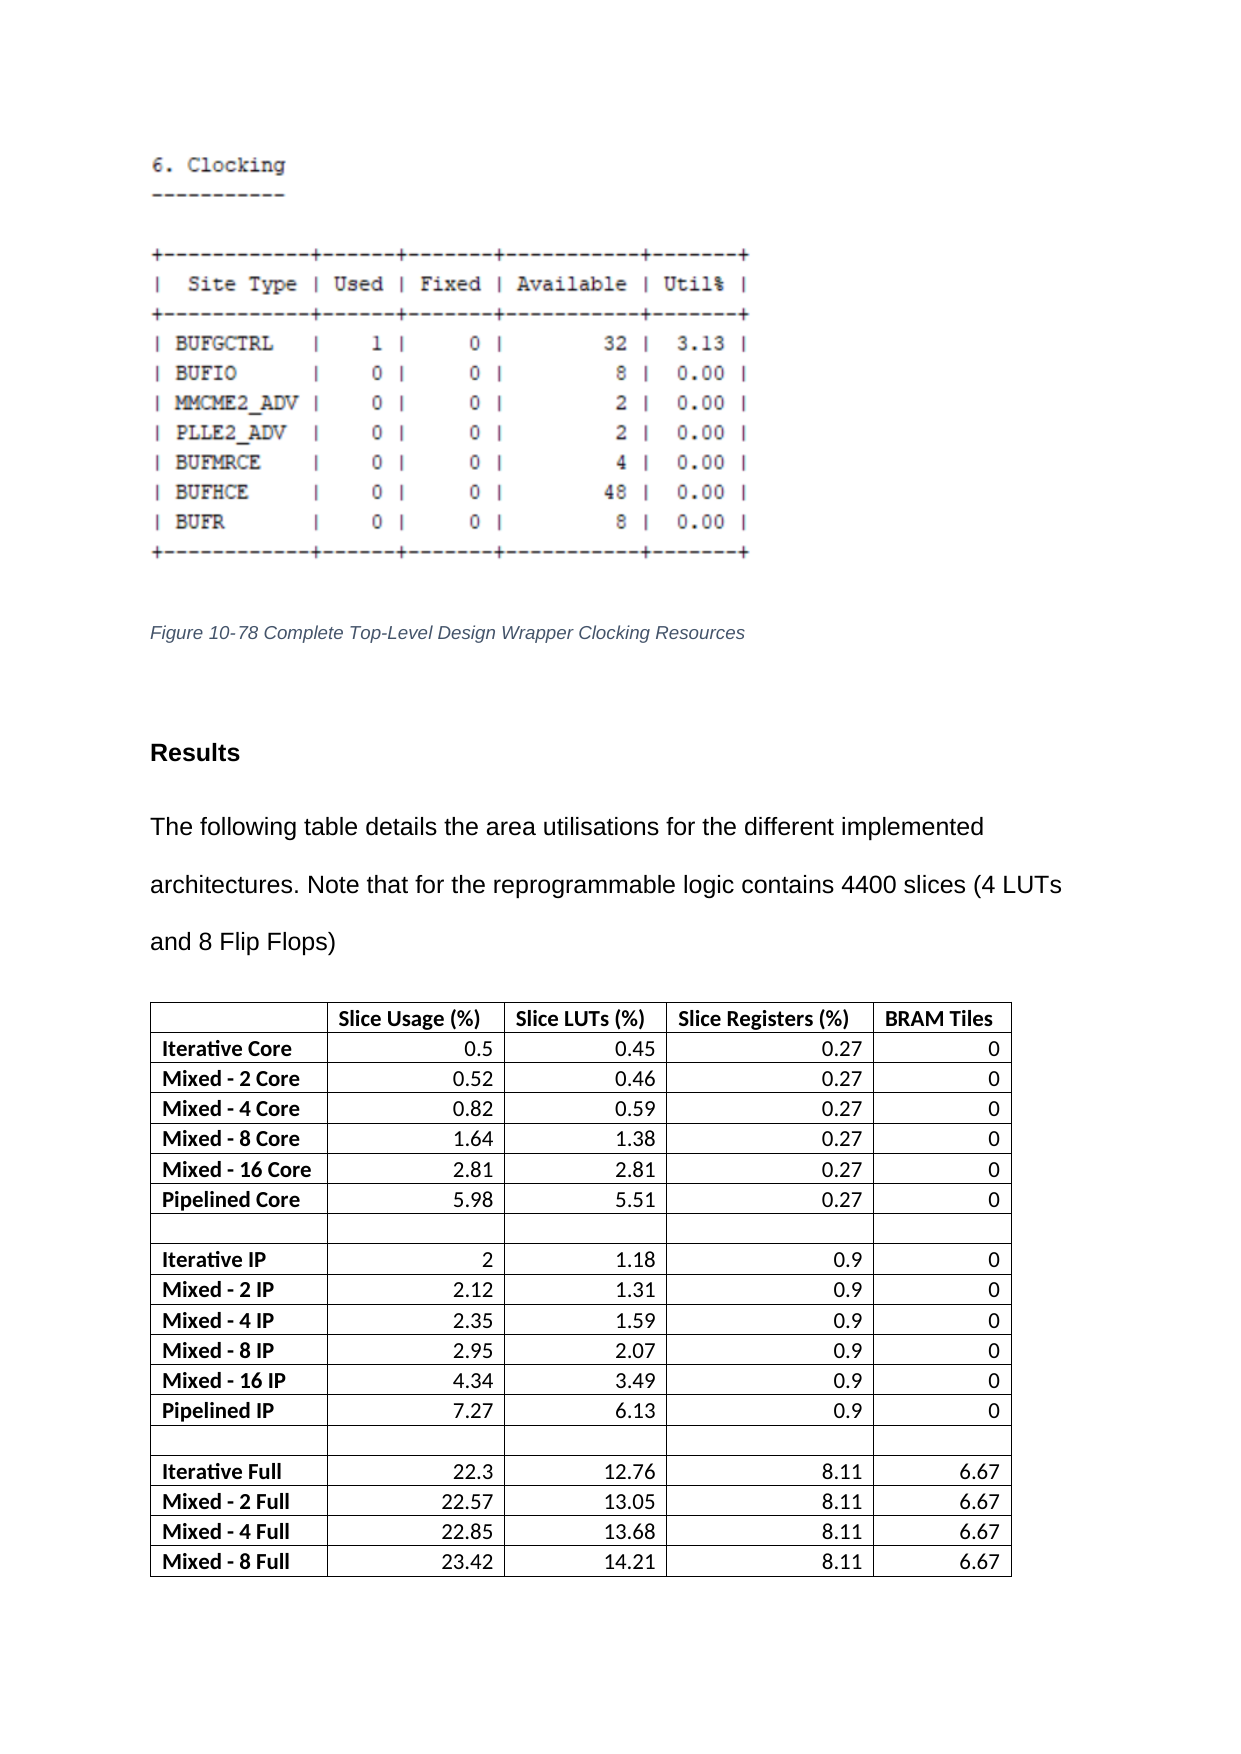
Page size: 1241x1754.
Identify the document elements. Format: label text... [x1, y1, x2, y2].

text The following table details the area utilisations for the different implemented architectures. Note that for the reprogrammable logic contains 4400 slices (4 LUTs and 8 Flip Flops) [150, 812, 1090, 956]
table_cell 4.34 [328, 1365, 504, 1394]
table_cell 0.27 [667, 1063, 873, 1092]
table_cell 3.49 [505, 1365, 666, 1394]
table_cell 2.81 [505, 1154, 666, 1183]
table_cell 0.27 [667, 1184, 873, 1213]
table_cell 1.18 [505, 1244, 666, 1273]
table_cell [667, 1214, 873, 1243]
table_cell Iterative IP [151, 1244, 327, 1273]
table_cell 0.46 [505, 1063, 666, 1092]
table_cell [667, 1426, 873, 1455]
table_cell Mixed - 16 IP [151, 1365, 327, 1394]
table_cell 6.13 [505, 1395, 666, 1424]
table_cell Mixed - 8 Full [151, 1546, 327, 1576]
table_cell Pipelined IP [151, 1395, 327, 1424]
table_cell 12.76 [505, 1456, 666, 1485]
table_cell Mixed - 4 Full [151, 1516, 327, 1545]
table_cell Mixed - 16 Core [151, 1154, 327, 1183]
table_cell 0.9 [667, 1395, 873, 1424]
table_cell 0.27 [667, 1033, 873, 1062]
table_cell 0.59 [505, 1093, 666, 1122]
table_cell 2.95 [328, 1335, 504, 1364]
table_cell 5.51 [505, 1184, 666, 1213]
table_cell 22.85 [328, 1516, 504, 1545]
table_cell 0.52 [328, 1063, 504, 1092]
table_cell 0 [874, 1124, 1011, 1153]
table_cell 7.27 [328, 1395, 504, 1424]
table_cell 6.67 [874, 1546, 1011, 1576]
table_header [151, 1003, 327, 1032]
table_cell Mixed - 8 IP [151, 1335, 327, 1364]
table_cell 0.27 [667, 1093, 873, 1122]
table_cell 0.5 [328, 1033, 504, 1062]
table_cell 0 [874, 1395, 1011, 1424]
table_cell 0.9 [667, 1244, 873, 1273]
table_cell 13.68 [505, 1516, 666, 1545]
table_cell 0.45 [505, 1033, 666, 1062]
table_cell 0.82 [328, 1093, 504, 1122]
table_cell 5.98 [328, 1184, 504, 1213]
table_cell Mixed - 4 IP [151, 1305, 327, 1334]
table_cell 22.3 [328, 1456, 504, 1485]
table_cell [874, 1426, 1011, 1455]
table_cell 0 [874, 1154, 1011, 1183]
table_cell 2.07 [505, 1335, 666, 1364]
table_cell 0 [874, 1093, 1011, 1122]
table_cell 8.11 [667, 1516, 873, 1545]
table_cell 23.42 [328, 1546, 504, 1576]
table_cell 8.11 [667, 1486, 873, 1515]
table_cell Mixed - 2 Full [151, 1486, 327, 1515]
table_cell [151, 1214, 327, 1243]
table_cell 0.9 [667, 1275, 873, 1304]
table_cell 1.38 [505, 1124, 666, 1153]
table_cell 8.11 [667, 1546, 873, 1576]
table_cell Iterative Core [151, 1033, 327, 1062]
table_cell 0 [874, 1275, 1011, 1304]
table_cell 13.05 [505, 1486, 666, 1515]
table_cell 6.67 [874, 1486, 1011, 1515]
table_cell [874, 1214, 1011, 1243]
table_cell 0.9 [667, 1365, 873, 1394]
table_cell [505, 1426, 666, 1455]
table_cell 0.9 [667, 1305, 873, 1334]
table_cell 0.27 [667, 1124, 873, 1153]
table_header Slice Usage (%) [328, 1003, 504, 1032]
table_cell 1.59 [505, 1305, 666, 1334]
table_cell 1.31 [505, 1275, 666, 1304]
table_cell [328, 1426, 504, 1455]
table_cell 2.12 [328, 1275, 504, 1304]
table_header Slice LUTs (%) [505, 1003, 666, 1032]
text Results [150, 738, 1090, 767]
table_cell 0.9 [667, 1335, 873, 1364]
table_cell 0 [874, 1184, 1011, 1213]
table_cell 0.27 [667, 1154, 873, 1183]
table_cell 0 [874, 1244, 1011, 1273]
table_cell 22.57 [328, 1486, 504, 1515]
table_header Slice Registers (%) [667, 1003, 873, 1032]
table_cell 8.11 [667, 1456, 873, 1485]
table_cell Mixed - 2 IP [151, 1275, 327, 1304]
table_cell [505, 1214, 666, 1243]
table_cell 6.67 [874, 1516, 1011, 1545]
picture [150, 150, 807, 577]
table_cell Iterative Full [151, 1456, 327, 1485]
table_cell Mixed - 2 Core [151, 1063, 327, 1092]
table_cell Mixed - 4 Core [151, 1093, 327, 1122]
table_cell 6.67 [874, 1456, 1011, 1485]
table_cell 2.81 [328, 1154, 504, 1183]
table_cell 2.35 [328, 1305, 504, 1334]
table_cell [151, 1426, 327, 1455]
table_cell 0 [874, 1063, 1011, 1092]
table_cell 14.21 [505, 1546, 666, 1576]
table_cell [328, 1214, 504, 1243]
table_cell 0 [874, 1365, 1011, 1394]
table_cell 2 [328, 1244, 504, 1273]
table_cell 0 [874, 1033, 1011, 1062]
table_cell 0 [874, 1335, 1011, 1364]
table_header BRAM Tiles [874, 1003, 1011, 1032]
table_cell Pipelined Core [151, 1184, 327, 1213]
table_cell Mixed - 8 Core [151, 1124, 327, 1153]
table_cell 0 [874, 1305, 1011, 1334]
table_cell 1.64 [328, 1124, 504, 1153]
